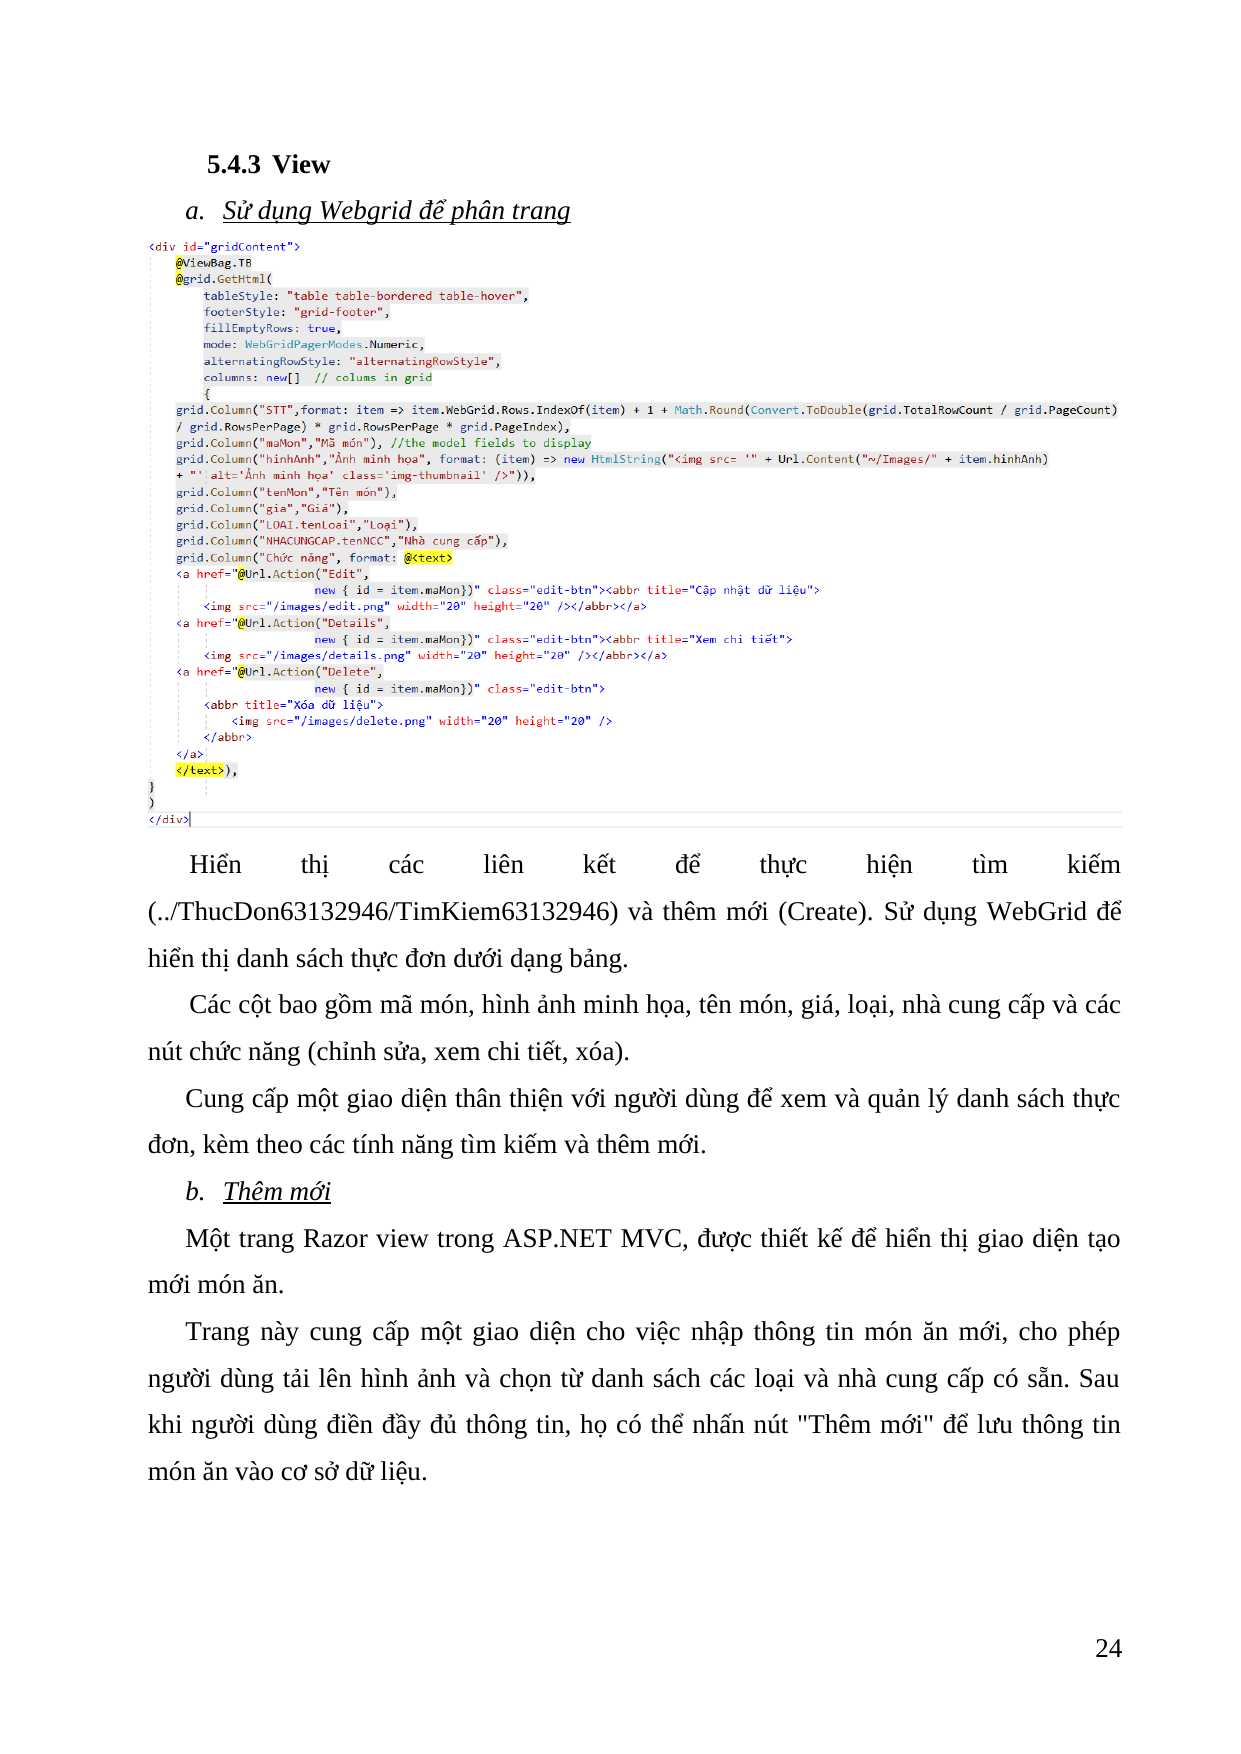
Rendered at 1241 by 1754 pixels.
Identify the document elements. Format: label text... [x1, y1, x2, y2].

list Sử dụng Webgrid để phân trang [185, 194, 1122, 226]
text Các cột bao gồm mã món, hình ảnh minh họa, tên món, giá, loại, nhà cung cấp và các nút chức năng (chỉnh sửa, xem chi tiết, xóa). [148, 988, 1122, 1066]
text Hiển thị các liên kết để thực hiện tìm kiếm (../ThucDon63132946/TimKiem63132946) và thêm mới (Create). Sử dụng WebGrid để hiển thị danh sách thực đơn dưới dạng bảng. [148, 848, 1122, 973]
list Thêm mới [185, 1175, 1122, 1206]
text Cung cấp một giao diện thân thiện với người dùng để xem và quản lý danh sách thực đơn, kèm theo các tính năng tìm kiếm và thêm mới. [148, 1082, 1122, 1159]
text Trang này cung cấp một giao diện cho việc nhập thông tin món ăn mới, cho phép người dùng tải lên hình ảnh và chọn từ danh sách các loại và nhà cung cấp có sẵn. Sau khi người dùng điền đầy đủ thông tin, họ có thể nhấn nút "Thêm mới" để lưu thông tin món ăn vào cơ sở dữ liệu. [148, 1315, 1122, 1486]
picture [147, 241, 1123, 833]
list View [207, 148, 1122, 179]
text Một trang Razor view trong ASP.NET MVC, được thiết kế để hiển thị giao diện tạo mới món ăn. [148, 1222, 1122, 1299]
